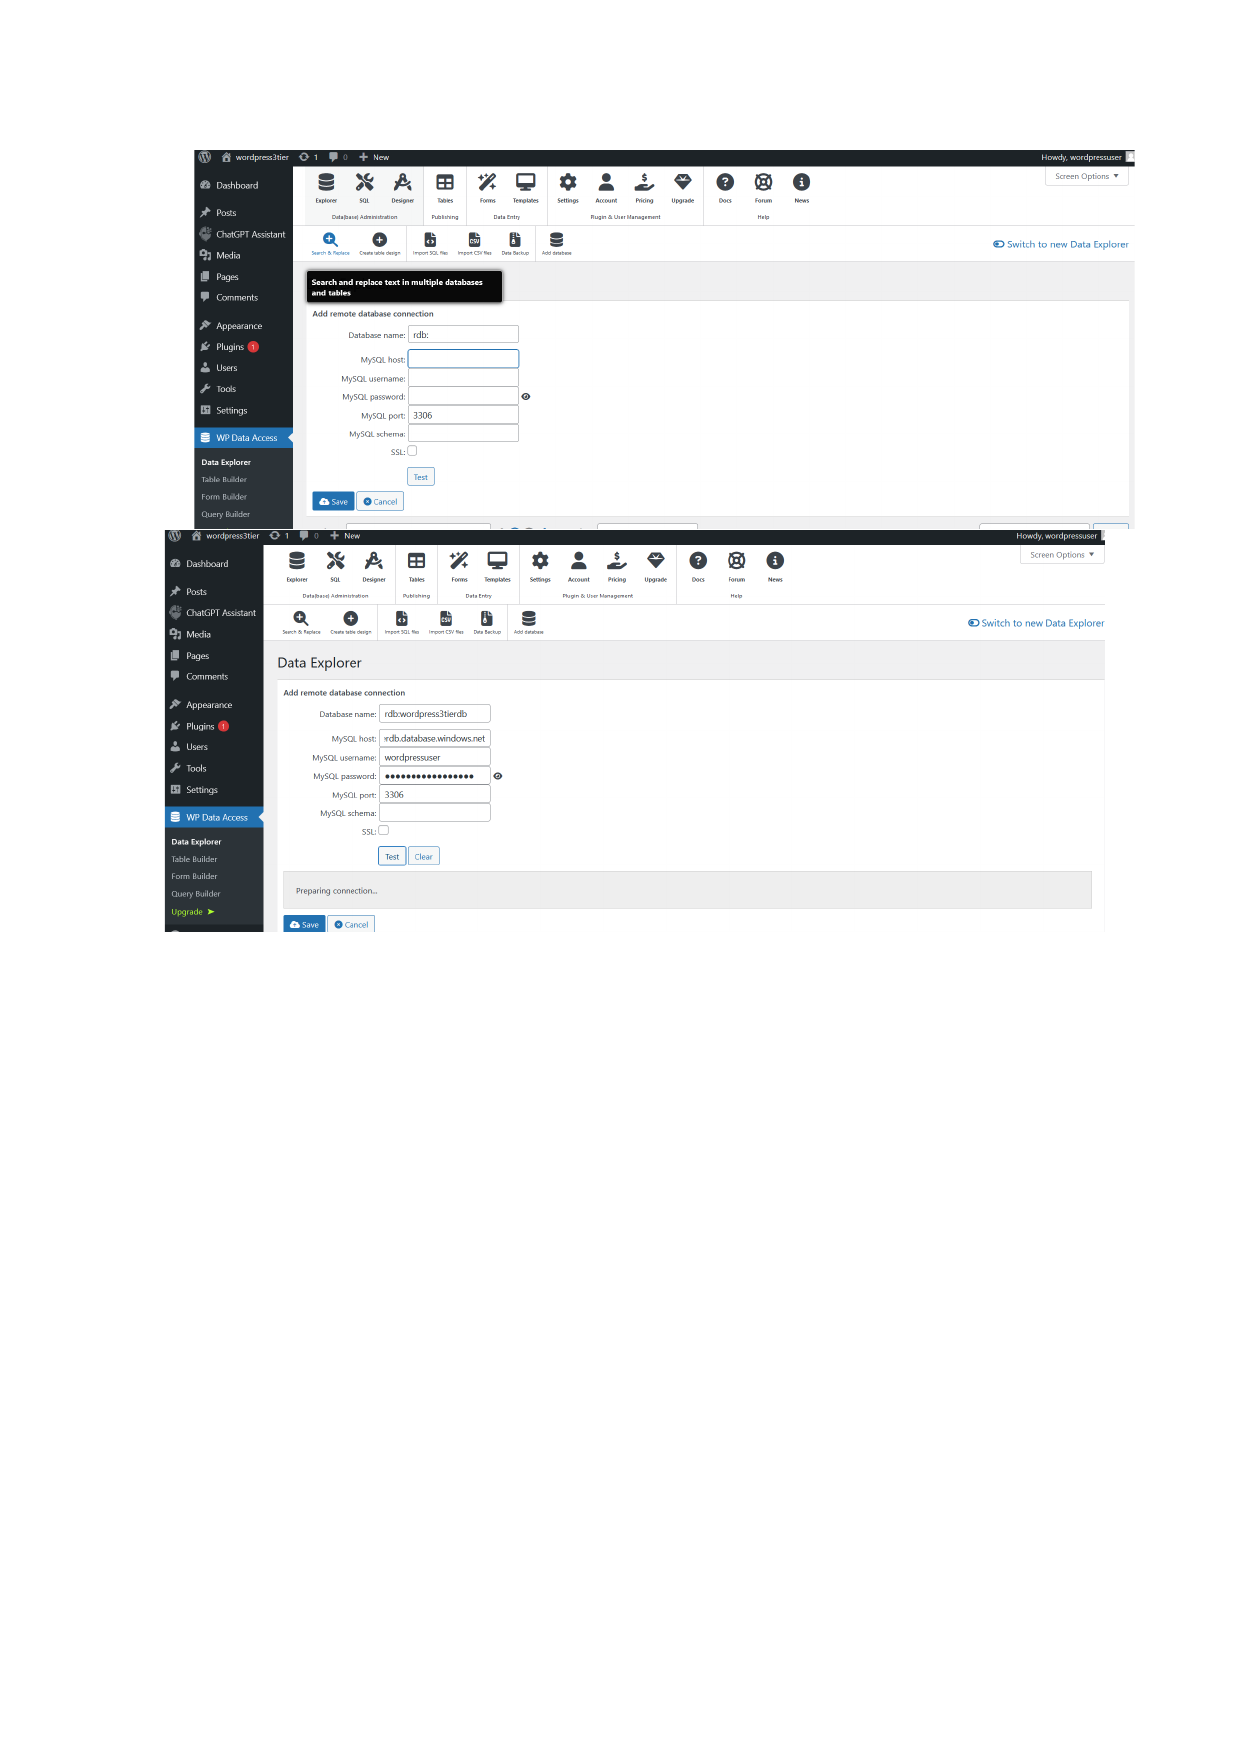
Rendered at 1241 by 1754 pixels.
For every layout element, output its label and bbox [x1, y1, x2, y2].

picture [164, 530, 1105, 932]
picture [194, 150, 1135, 529]
